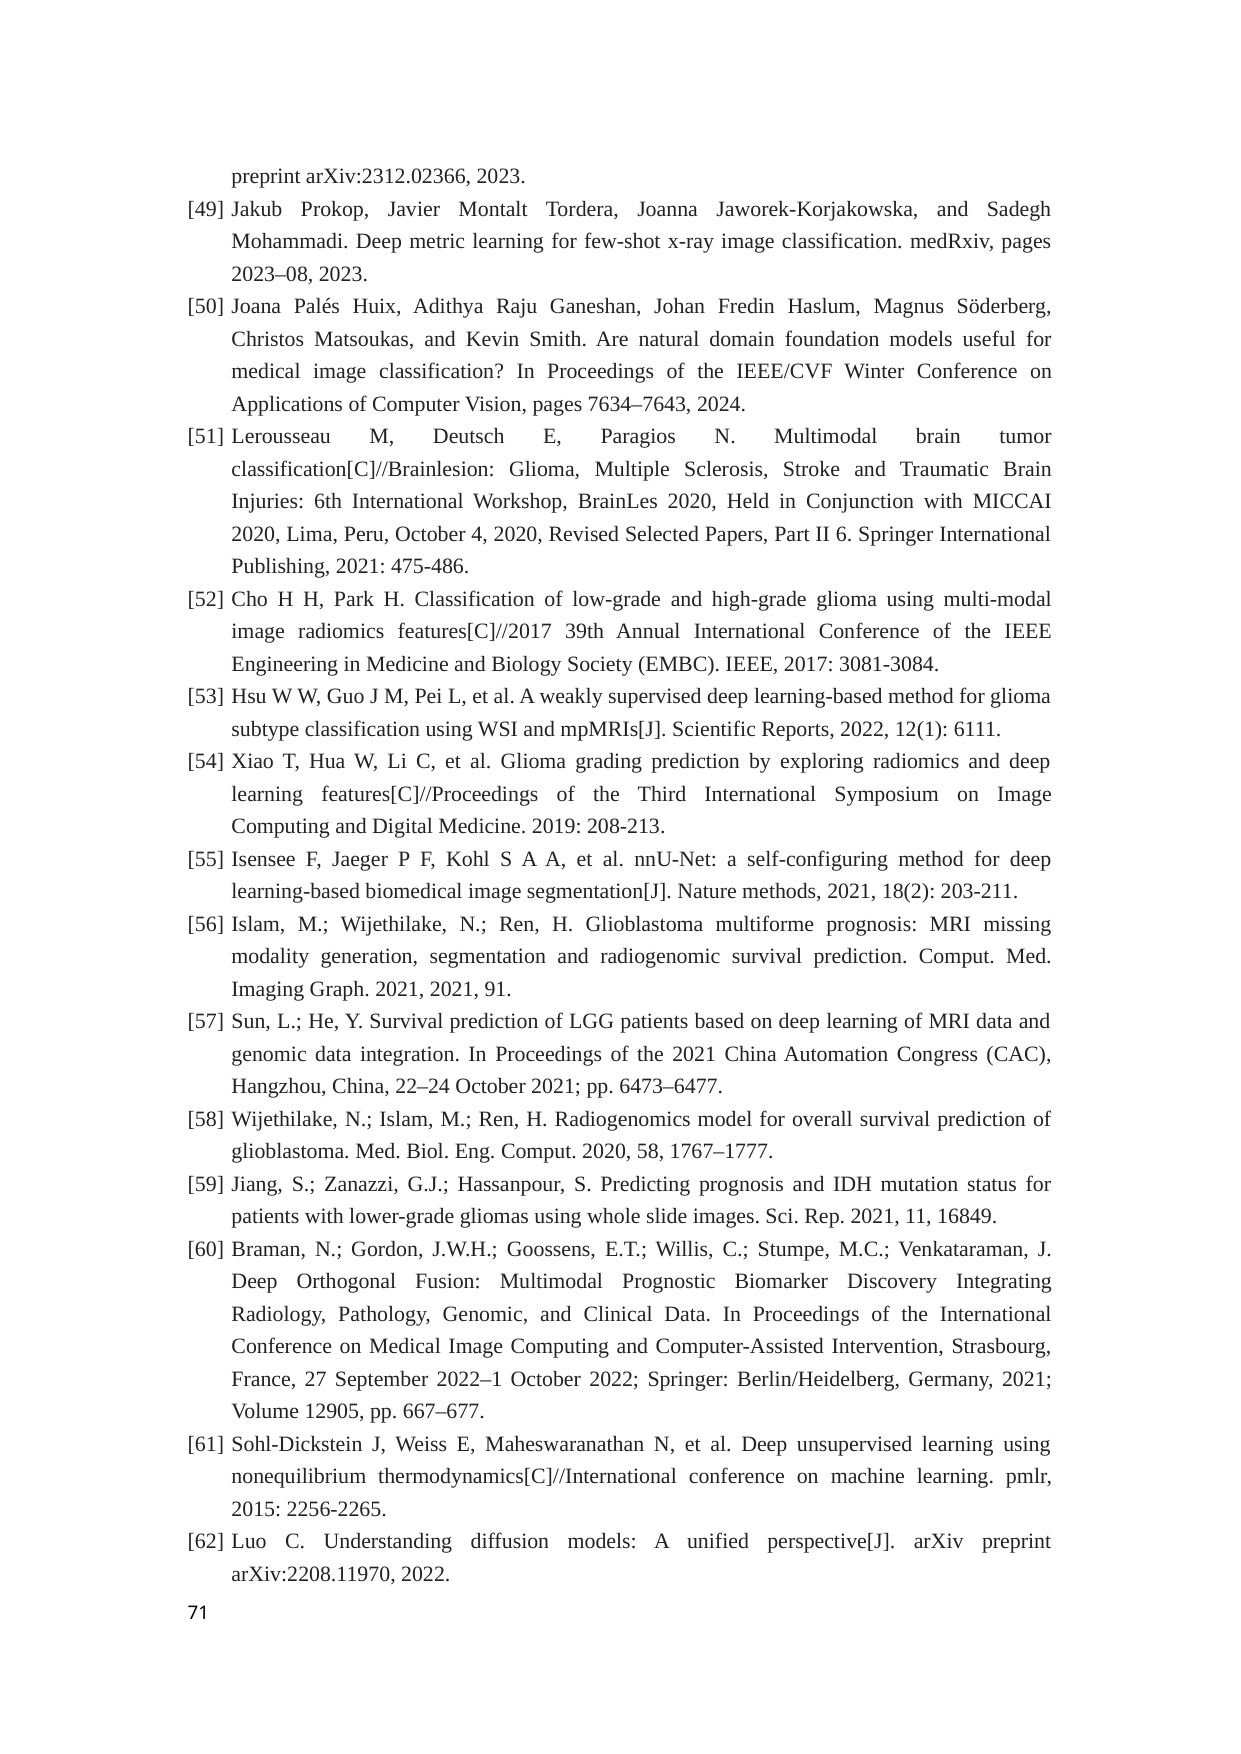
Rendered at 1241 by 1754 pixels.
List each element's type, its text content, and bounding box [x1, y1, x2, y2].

list Isensee F, Jaeger P F, Kohl S A A, et al. nnU-Net: a self-configuring method for deep learning-based biomedical image segmentation[J]. Nature methods, 2021, 18(2): 203-211. [187, 842, 1053, 907]
list Jiang, S.; Zanazzi, G.J.; Hassanpour, S. Predicting prognosis and IDH mutation status for patients with lower-grade gliomas using whole slide images. Sci. Rep. 2021, 11, 16849. [187, 1167, 1053, 1232]
list Sun, L.; He, Y. Survival prediction of LGG patients based on deep learning of MRI data and genomic data integration. In Proceedings of the 2021 China Automation Congress (CAC), Hangzhou, China, 22–24 October 2021; pp. 6473–6477. [187, 1005, 1053, 1102]
list Hsu W W, Guo J M, Pei L, et al. A weakly supervised deep learning-based method for glioma subtype classification using WSI and mpMRIs[J]. Scientific Reports, 2022, 12(1): 6111. [187, 680, 1053, 745]
list Sohl-Dickstein J, Weiss E, Maheswaranathan N, et al. Deep unsupervised learning using nonequilibrium thermodynamics[C]//International conference on machine learning. pmlr, 2015: 2256-2265. [187, 1427, 1053, 1525]
list Islam, M.; Wijethilake, N.; Ren, H. Glioblastoma multiforme prognosis: MRI missing modality generation, segmentation and radiogenomic survival prediction. Comput. Med. Imaging Graph. 2021, 2021, 91. [187, 907, 1053, 1005]
list Joana Palés Huix, Adithya Raju Ganeshan, Johan Fredin Haslum, Magnus Söderberg, Christos Matsoukas, and Kevin Smith. Are natural domain foundation models useful for medical image classification? In Proceedings of the IEEE/CVF Winter Conference on Applications of Computer Vision, pages 7634–7643, 2024. [187, 290, 1053, 420]
list Xiao T, Hua W, Li C, et al. Glioma grading prediction by exploring radiomics and deep learning features[C]//Proceedings of the Third International Symposium on Image Computing and Digital Medicine. 2019: 208-213. [187, 745, 1053, 842]
list Jakub Prokop, Javier Montalt Tordera, Joanna Jaworek-Korjakowska, and Sadegh Mohammadi. Deep metric learning for few-shot x-ray image classification. medRxiv, pages 2023–08, 2023. [187, 192, 1053, 290]
list Braman, N.; Gordon, J.W.H.; Goossens, E.T.; Willis, C.; Stumpe, M.C.; Venkataraman, J. Deep Orthogonal Fusion: Multimodal Prognostic Biomarker Discovery Integrating Radiology, Pathology, Genomic, and Clinical Data. In Proceedings of the International Conference on Medical Image Computing and Computer-Assisted Intervention, Strasbourg, France, 27 September 2022–1 October 2022; Springer: Berlin/Heidelberg, Germany, 2021; Volume 12905, pp. 667–677. [187, 1232, 1053, 1427]
list Luo C. Understanding diffusion models: A unified perspective[J]. arXiv preprint arXiv:2208.11970, 2022. [187, 1525, 1053, 1590]
list Cho H H, Park H. Classification of low-grade and high-grade glioma using multi-modal image radiomics features[C]//2017 39th Annual International Conference of the IEEE Engineering in Medicine and Biology Society (EMBC). IEEE, 2017: 3081-3084. [187, 582, 1053, 680]
list Wijethilake, N.; Islam, M.; Ren, H. Radiogenomics model for overall survival prediction of glioblastoma. Med. Biol. Eng. Comput. 2020, 58, 1767–1777. [187, 1102, 1053, 1167]
list Lerousseau M, Deutsch E, Paragios N. Multimodal brain tumor classification[C]//Brainlesion: Glioma, Multiple Sclerosis, Stroke and Traumatic Brain Injuries: 6th International Workshop, BrainLes 2020, Held in Conjunction with MICCAI 2020, Lima, Peru, October 4, 2020, Revised Selected Papers, Part II 6. Springer International Publishing, 2021: 475-486. [187, 420, 1053, 582]
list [187, 160, 1053, 192]
